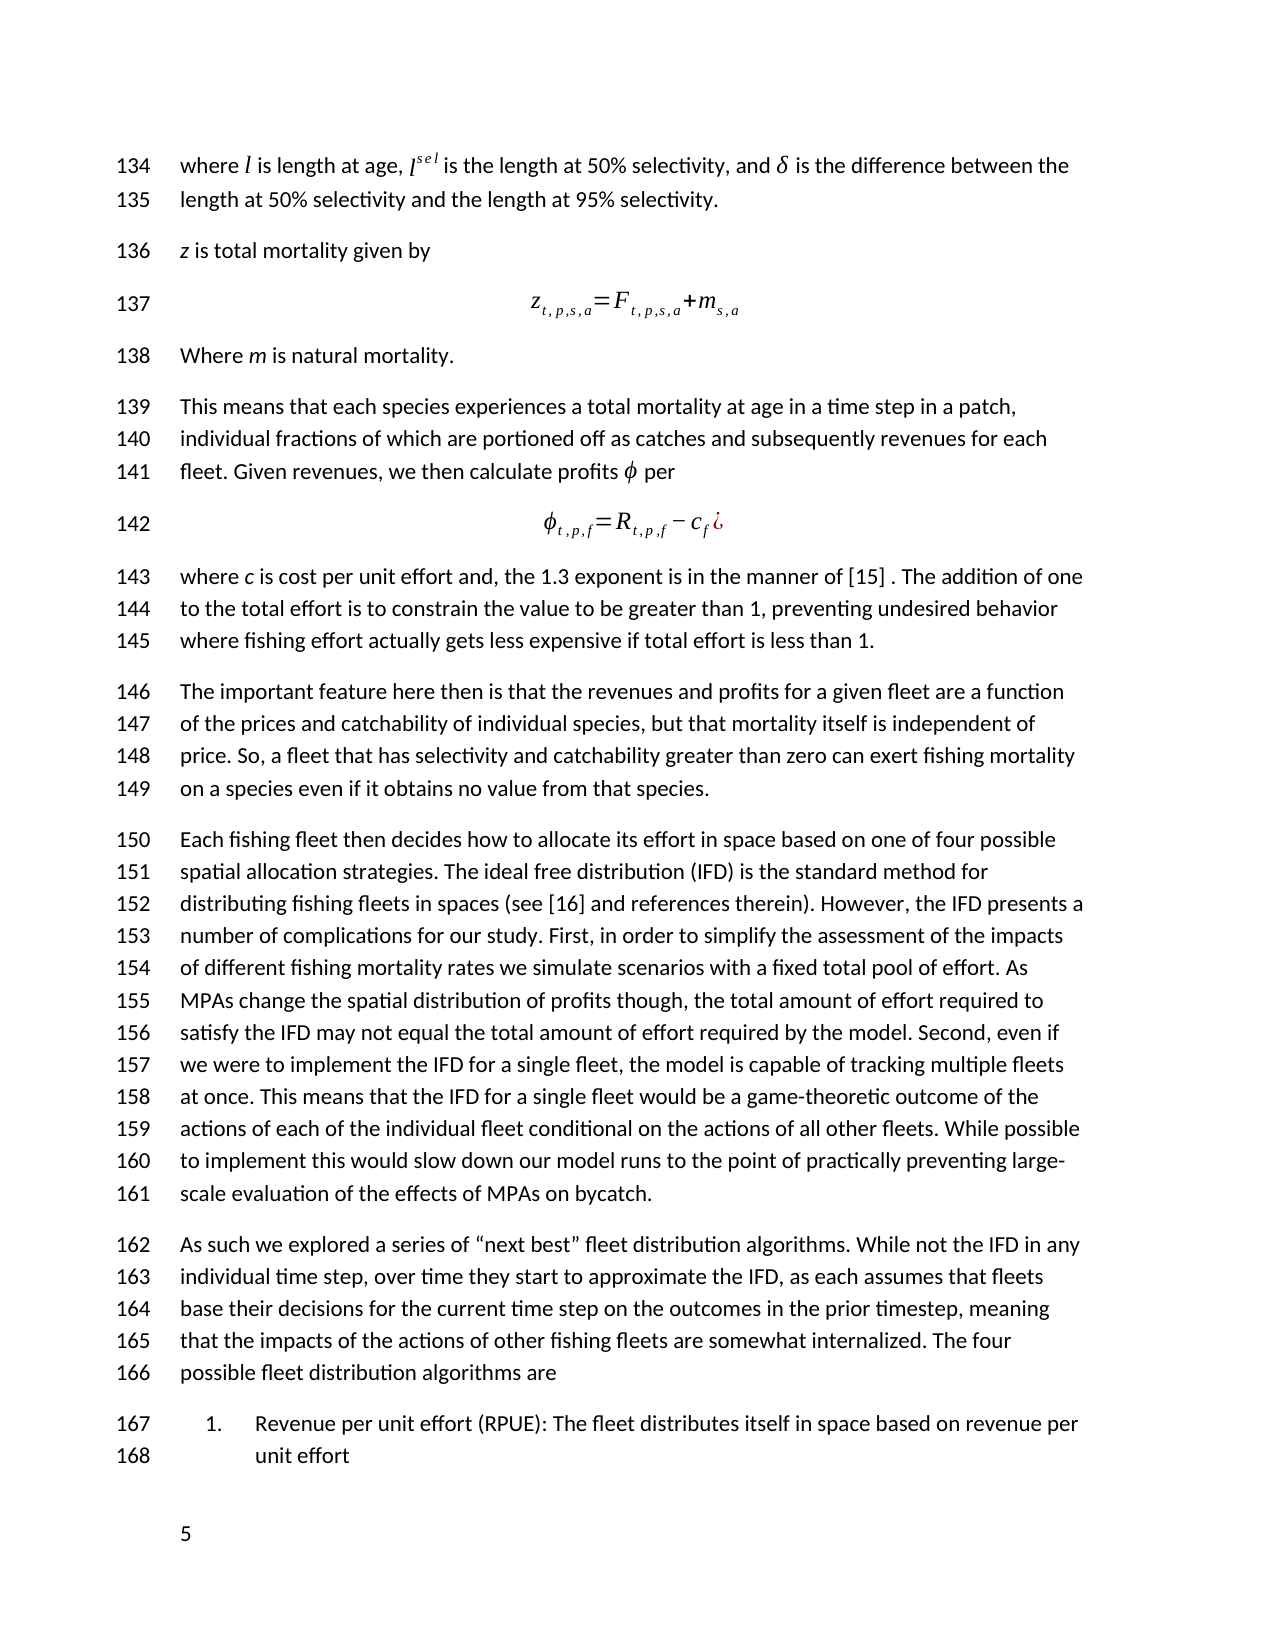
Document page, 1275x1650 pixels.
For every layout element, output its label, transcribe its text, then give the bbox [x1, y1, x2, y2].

text Where m is natural mortality. [180, 341, 1087, 369]
text Each fishing fleet then decides how to allocate its effort in space based on one of four possible spatial allocation strategies. The ideal free distribution (IFD) is the standard method for distributing fishing fleets in spaces (see [16] and references therein). However, the IFD presents a number of complications for our study. First, in order to simplify the assessment of the impacts of different fishing mortality rates we simulate scenarios with a fixed total pool of effort. As MPAs change the spatial distribution of profits though, the total amount of effort required to satisfy the IFD may not equal the total amount of effort required by the model. Second, even if we were to implement the IFD for a single fleet, the model is capable of tracking multiple fleets at once. This means that the IFD for a single fleet would be a game-theoretic outcome of the actions of each of the individual fleet conditional on the actions of all other fleets. While possible to implement this would slow down our model runs to the point of practically preventing large-scale evaluation of the effects of MPAs on bycatch. [180, 825, 1087, 1207]
list Revenue per unit effort (RPUE): The fleet distributes itself in space based on revenue per unit effort [205, 1409, 1087, 1470]
text z is total mortality given by [180, 236, 1087, 264]
text where is length at age, is the length at 50% selectivity, and is the difference between the length at 50% selectivity and the length at 95% selectivity. [180, 150, 1087, 213]
text where c is cost per unit effort and, the 1.3 exponent is in the manner of [15] . The addition of one to the total effort is to constrain the value to be greater than 1, preventing undesired behavior where fishing effort actually gets less expensive if total effort is less than 1. [180, 562, 1087, 654]
text As such we explored a series of “next best” fleet distribution algorithms. While not the IFD in any individual time step, over time they start to approximate the IFD, as each assumes that fleets base their decisions for the current time step on the outcomes in the prior timestep, meaning that the impacts of the actions of other fishing fleets are somewhat internalized. The four possible fleet distribution algorithms are [180, 1230, 1087, 1387]
text The important feature here then is that the revenues and profits for a given fleet are a function of the prices and catchability of individual species, but that mortality itself is independent of price. So, a fleet that has selectivity and catchability greater than zero can exert fishing mortality on a species even if it obtains no value from that species. [180, 677, 1087, 802]
text This means that each species experiences a total mortality at age in a time step in a patch, individual fractions of which are portioned off as catches and subsequently revenues for each fleet. Given revenues, we then calculate profits per [180, 392, 1087, 485]
